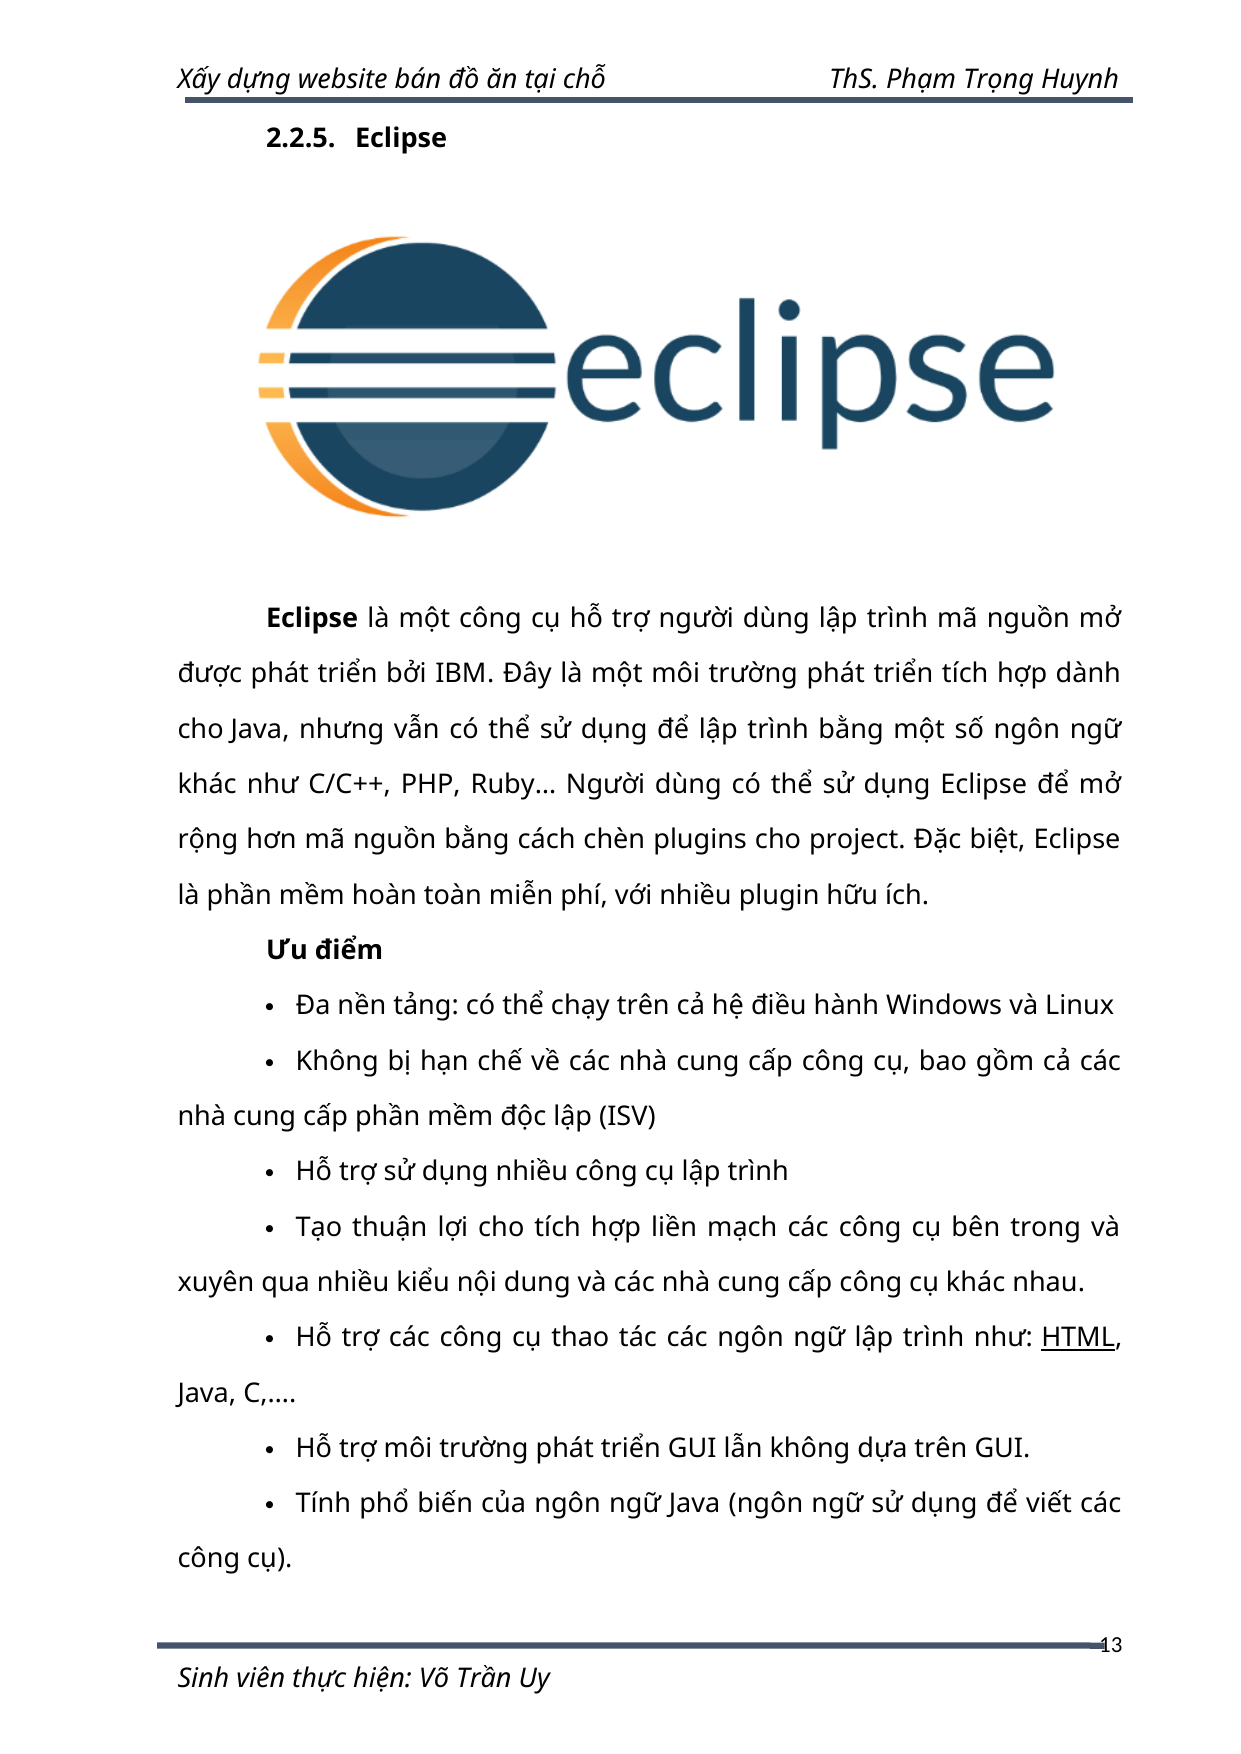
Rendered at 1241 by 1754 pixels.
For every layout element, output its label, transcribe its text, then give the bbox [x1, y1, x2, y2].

list Eclipse [177, 118, 1122, 155]
list Đa nền tảng: có thể chạy trên cả hệ điều hành Windows và Linux [177, 986, 1122, 1023]
list Tạo thuận lợi cho tích hợp liền mạch các công cụ bên trong và xuyên qua nhiều kiểu nội dung và các nhà cung cấp công cụ khác nhau. [177, 1207, 1122, 1299]
list Hỗ trợ các công cụ thao tác các ngôn ngữ lập trình như: HTML, Java, C,…. [177, 1318, 1122, 1410]
list Tính phổ biến của ngôn ngữ Java (ngôn ngữ sử dụng để viết các công cụ). [177, 1484, 1122, 1576]
picture [229, 173, 1071, 585]
list Hỗ trợ sử dụng nhiều công cụ lập trình [177, 1152, 1122, 1189]
list Hỗ trợ môi trường phát triển GUI lẫn không dựa trên GUI. [177, 1428, 1122, 1465]
text Eclipse là một công cụ hỗ trợ người dùng lập trình mã nguồn mở được phát triển bởi IBM. Đây là một môi trường phát triển tích hợp dành cho Java, nhưng vẫn có thể sử dụng để lập trình bằng một số ngôn ngữ khác như C/C++, PHP, Ruby… Người dùng có thể sử dụng Eclipse để mở rộng hơn mã nguồn bằng cách chèn plugins cho project. Đặc biệt, Eclipse là phần mềm hoàn toàn miễn phí, với nhiều plugin hữu ích. [177, 599, 1122, 912]
text Ưu điểm [177, 931, 1122, 967]
list Không bị hạn chế về các nhà cung cấp công cụ, bao gồm cả các nhà cung cấp phần mềm độc lập (ISV) [177, 1041, 1122, 1133]
